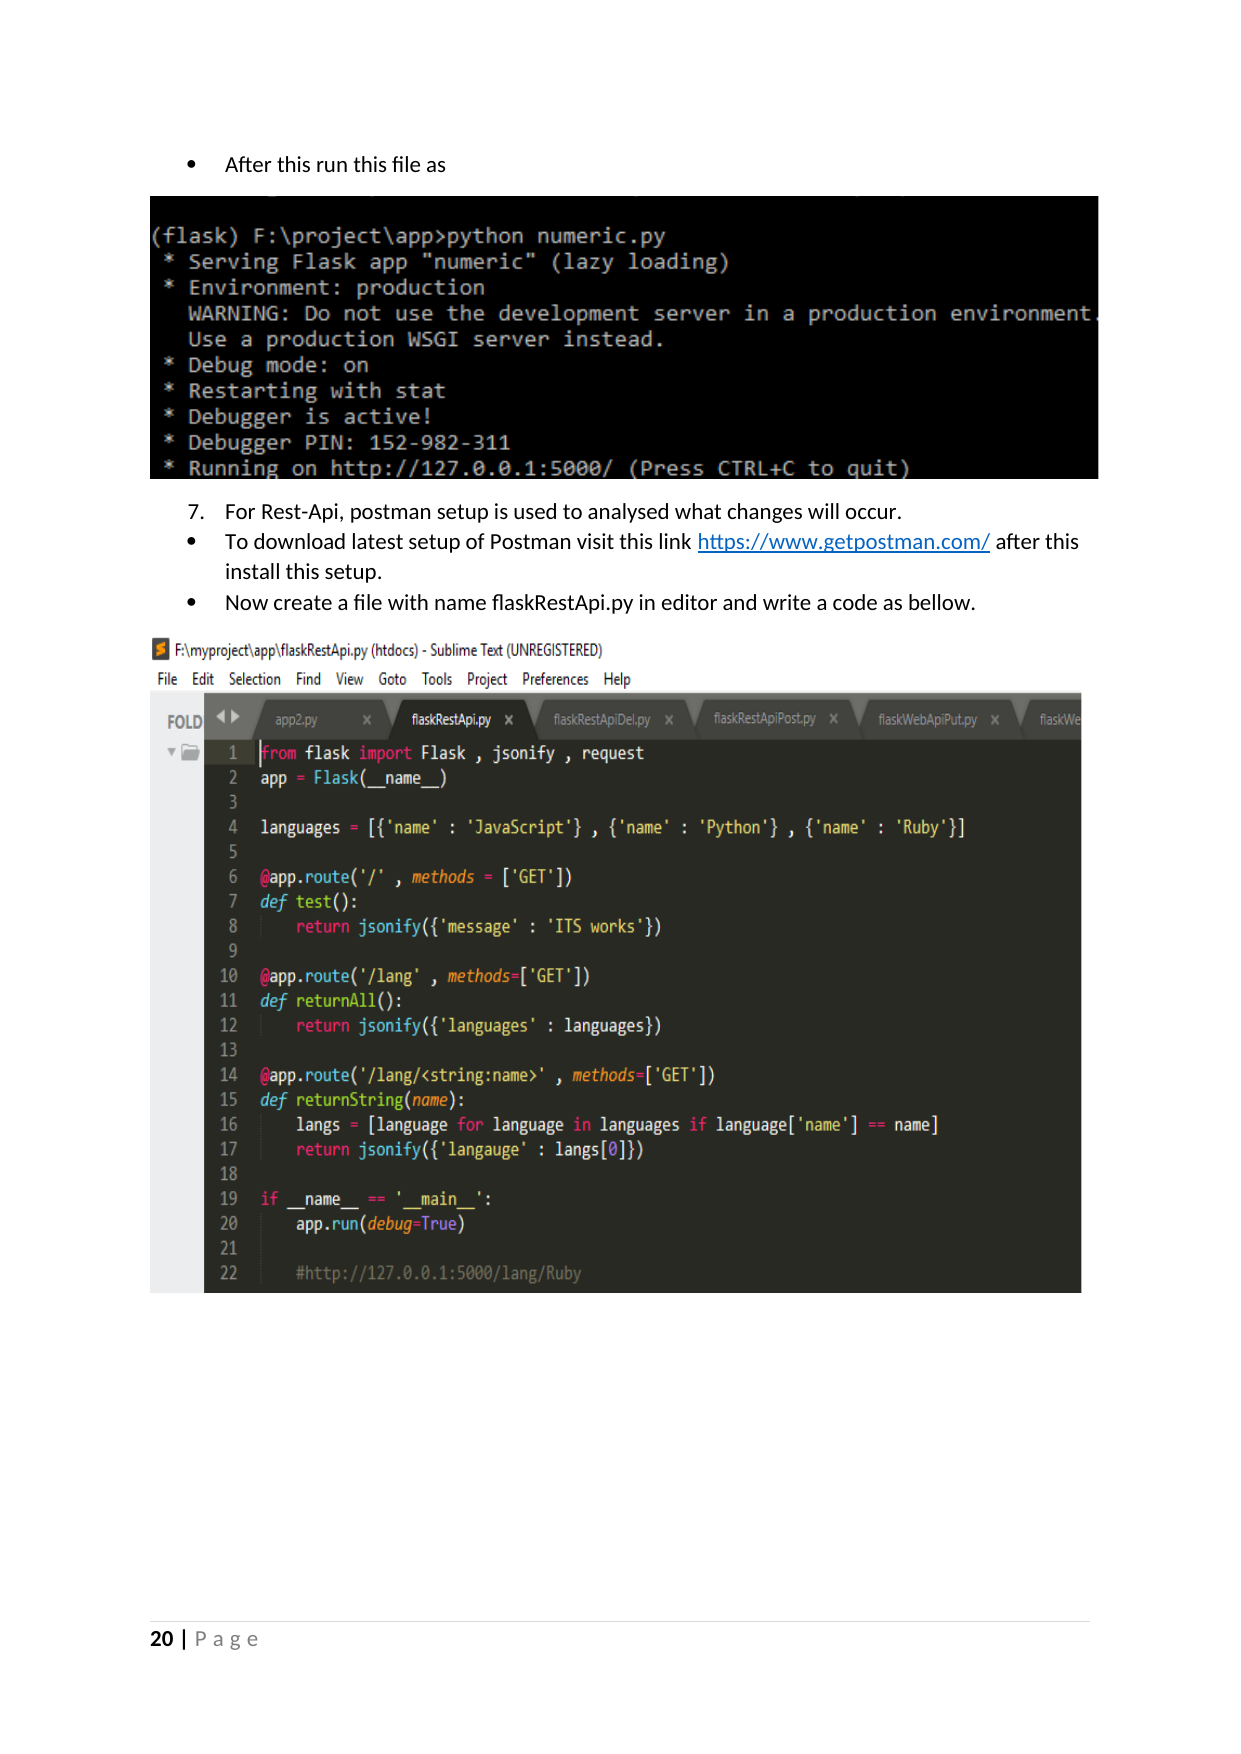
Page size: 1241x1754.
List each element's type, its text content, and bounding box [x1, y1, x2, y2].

list To download latest setup of Postman visit this link https://www.getpostman.com/ after this install this setup. [187, 527, 1090, 585]
list For Rest-Api, postman setup is used to analysed what changes will occur. [187, 497, 1090, 525]
list After this run this file as [187, 150, 1090, 178]
picture [150, 634, 1082, 1293]
list Now create a file with name flaskRestApi.py in editor and write a code as bellow. [187, 588, 1090, 616]
picture [150, 196, 1099, 479]
